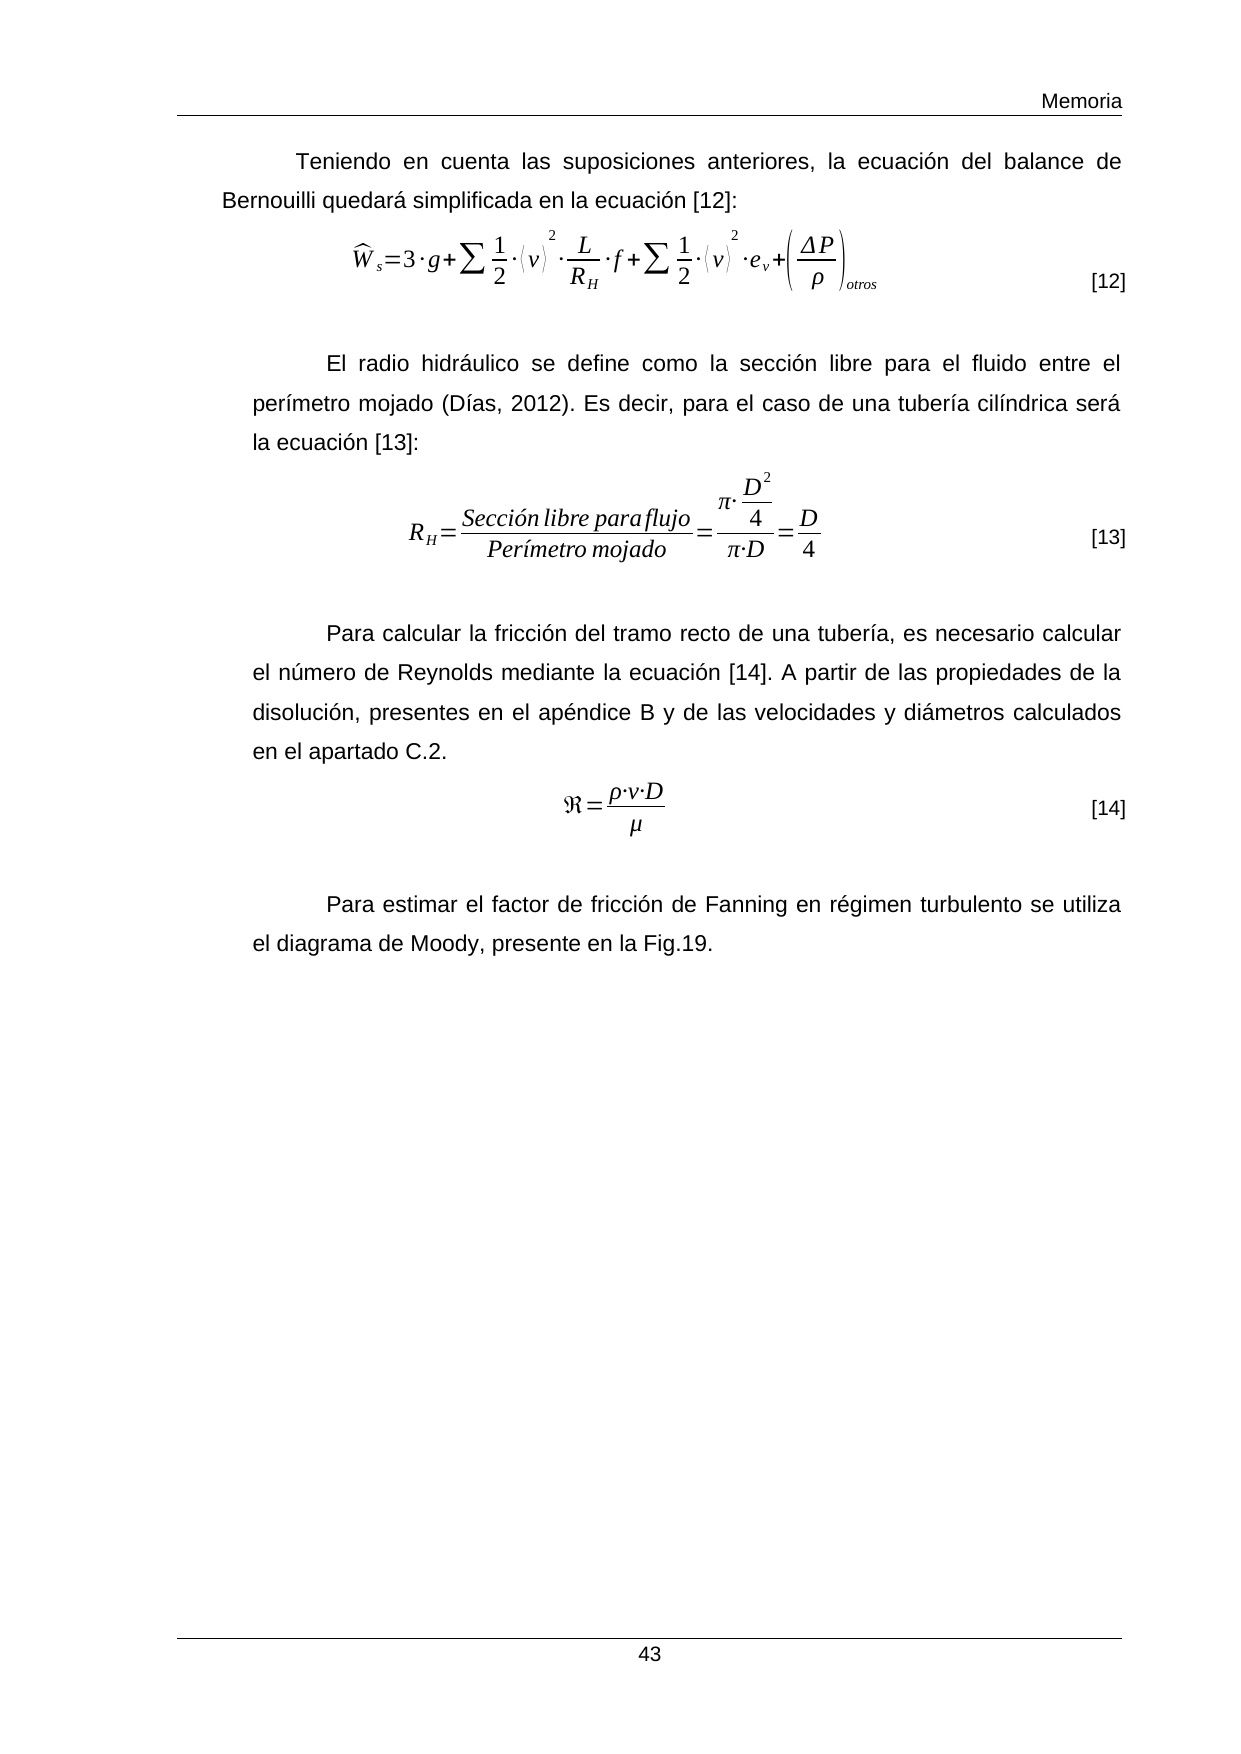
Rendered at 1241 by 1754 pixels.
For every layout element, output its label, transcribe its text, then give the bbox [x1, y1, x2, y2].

text El radio hidráulico se define como la sección libre para el fluido entre el perímetro mojado (Días, 2012). Es decir, para el caso de una tubería cilíndrica será la ecuación [13]: [252, 350, 1122, 456]
table_header [166, 469, 1063, 620]
text Teniendo en cuenta las suposiciones anteriores, la ecuación del balance de Bernouilli quedará simplificada en la ecuación [12]: [222, 148, 1122, 213]
table_header [12] [1063, 227, 1137, 350]
text Para estimar el factor de fricción de Fanning en régimen turbulento se utiliza el diagrama de Moody, presente en la Fig.19. [252, 891, 1122, 956]
table_header [13] [1063, 469, 1137, 620]
table_header [14] [1063, 778, 1137, 851]
table_header [166, 778, 1063, 851]
text Para calcular la fricción del tramo recto de una tubería, es necesario calcular el número de Reynolds mediante la ecuación [14]. A partir de las propiedades de la disolución, presentes en el apéndice B y de las velocidades y diámetros calculados en el apartado C.2. [252, 620, 1122, 765]
table_header [166, 227, 1063, 350]
